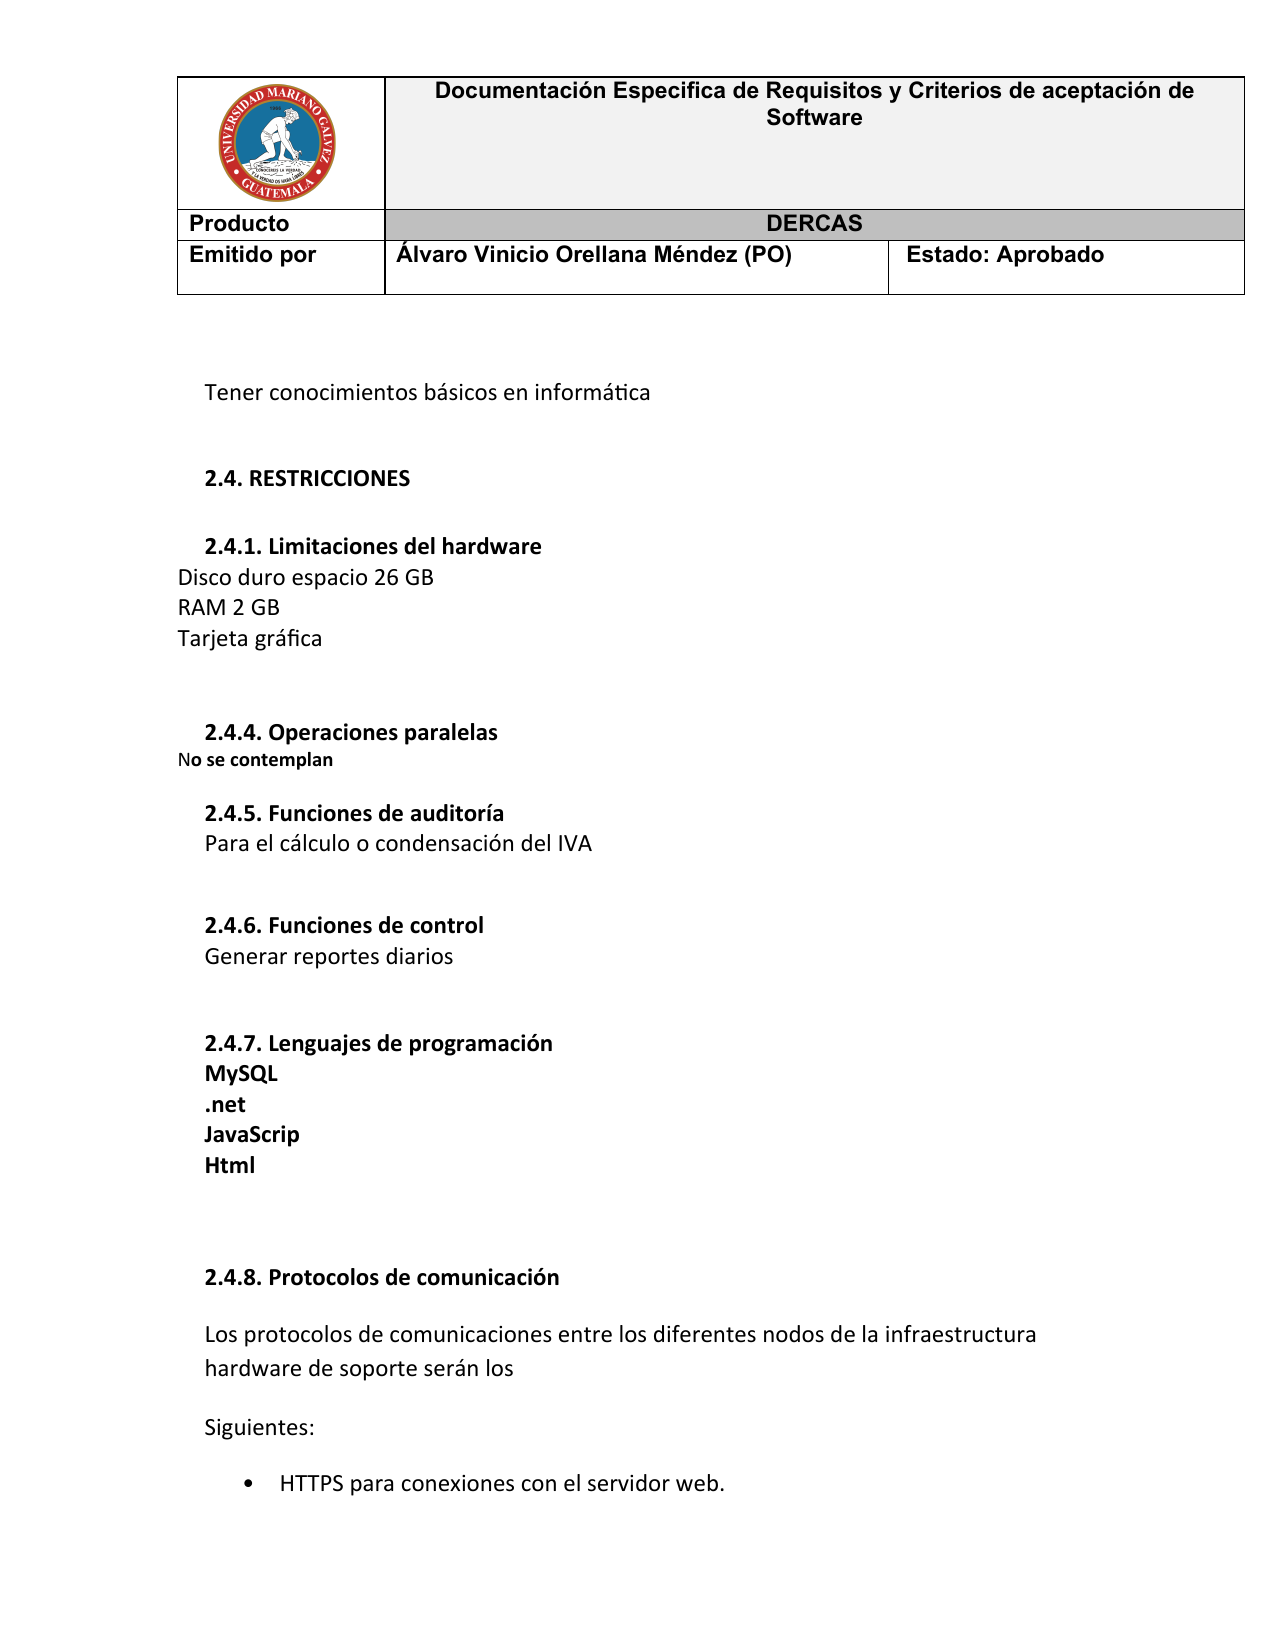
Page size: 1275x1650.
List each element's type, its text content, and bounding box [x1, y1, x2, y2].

text Para el cálculo o condensación del IVA [204, 828, 1098, 858]
text RAM 2 GB [177, 592, 1098, 622]
text Siguientes: [204, 1412, 1098, 1442]
text Disco duro espacio 26 GB [177, 561, 1098, 592]
text MySQL [204, 1058, 1098, 1088]
text 2.4. RESTRICCIONES [204, 462, 1098, 493]
text Los protocolos de comunicaciones entre los diferentes nodos de la infraestructura hardware de soporte serán los [204, 1318, 1062, 1383]
text .net [204, 1088, 1098, 1119]
text 2.4.6. Funciones de control [204, 910, 1098, 941]
text Tener conocimientos básicos en informática [204, 377, 1098, 407]
text 2.4.4. Operaciones paralelas [204, 716, 1098, 747]
text 2.4.5. Funciones de auditoría [204, 797, 1098, 828]
text JavaScrip [204, 1119, 1098, 1149]
text 2.4.8. Protocolos de comunicación [204, 1262, 1098, 1292]
text Generar reportes diarios [204, 941, 1098, 971]
list HTTPS para conexiones con el servidor web. [242, 1468, 1098, 1498]
text No se contemplan [177, 747, 1098, 772]
text 2.4.1. Limitaciones del hardware [204, 531, 1098, 561]
text Html [204, 1149, 1098, 1180]
text 2.4.7. Lenguajes de programación [204, 1027, 1098, 1058]
text Tarjeta gráfica [177, 622, 1098, 653]
picture [218, 84, 336, 202]
